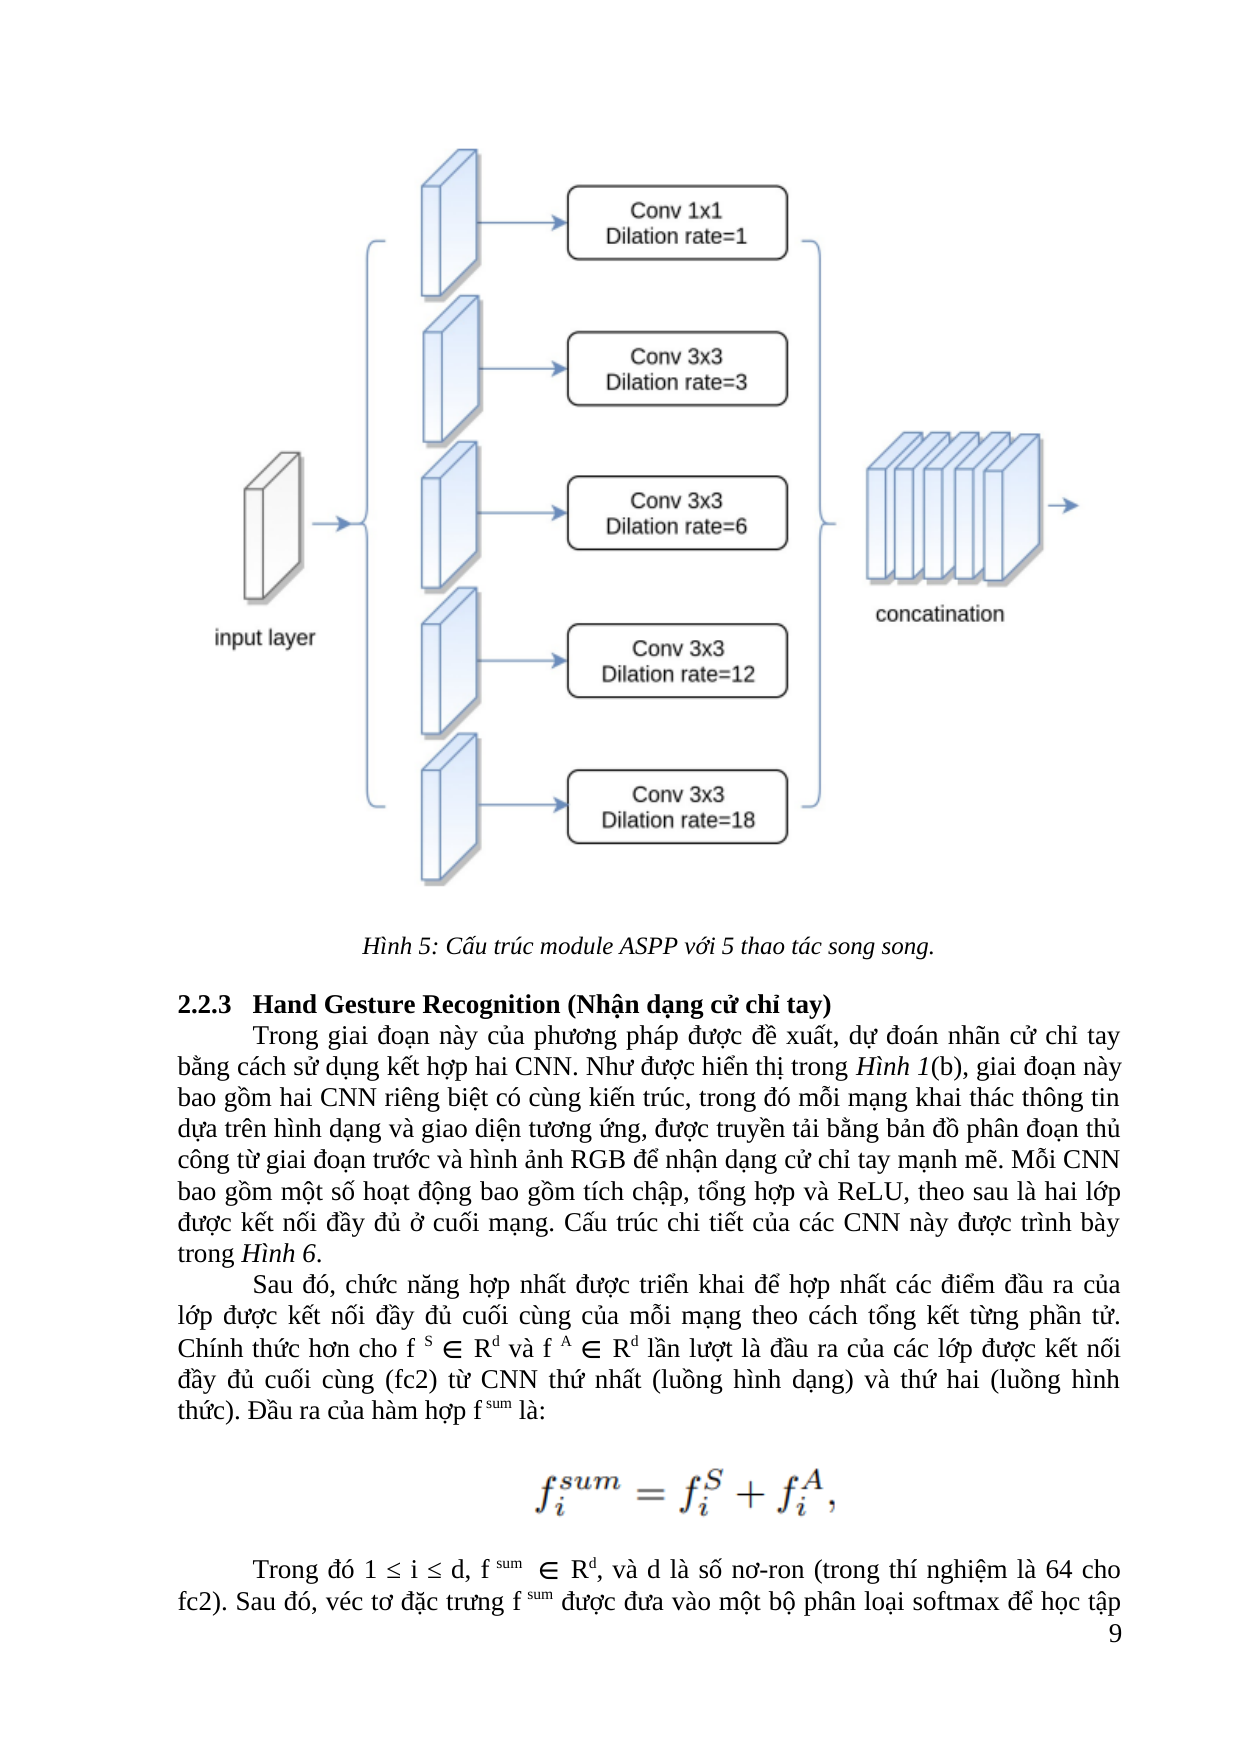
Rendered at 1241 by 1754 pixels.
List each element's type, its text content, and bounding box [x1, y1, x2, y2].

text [177, 1552, 1122, 1616]
subtitle 2.2.3 Hand Gesture Recognition (Nhận dạng cử chỉ tay) [177, 988, 1122, 1019]
text Trong giai đoạn này của phương pháp được đề xuất, dự đoán nhãn cử chỉ tay bằng cách sử dụng kết hợp hai CNN. Như được hiển thị trong Hình 1(b), giai đoạn này bao gồm hai CNN riêng biệt có cùng kiến trúc, trong đó mỗi mạng khai thác thông tin dựa trên hình dạng và giao diện tương ứng, được truyền tải bằng bản đồ phân đoạn thủ công từ giai đoạn trước và hình ảnh RGB để nhận dạng cử chỉ tay mạnh mẽ. Mỗi CNN bao gồm một số hoạt động bao gồm tích chập, tổng hợp và ReLU, theo sau là hai lớp được kết nối đầy đủ ở cuối mạng. Cấu trúc chi tiết của các CNN này được trình bày trong Hình 6. [177, 1019, 1122, 1268]
picture [177, 118, 1123, 919]
picture [490, 1425, 884, 1552]
text Sau đó, chức năng hợp nhất được triển khai để hợp nhất các điểm đầu ra của lớp được kết nối đầy đủ cuối cùng của mỗi mạng theo cách tổng kết từng phần tử. Chính thức hơn cho f S ∈ Rd và f A ∈ Rd lần lượt là đầu ra của các lớp được kết nối đầy đủ cuối cùng (fc2) từ CNN thứ nhất (luồng hình dạng) và thứ hai (luồng hình thức). Đầu ra của hàm hợp f sum là: [177, 1268, 1122, 1425]
